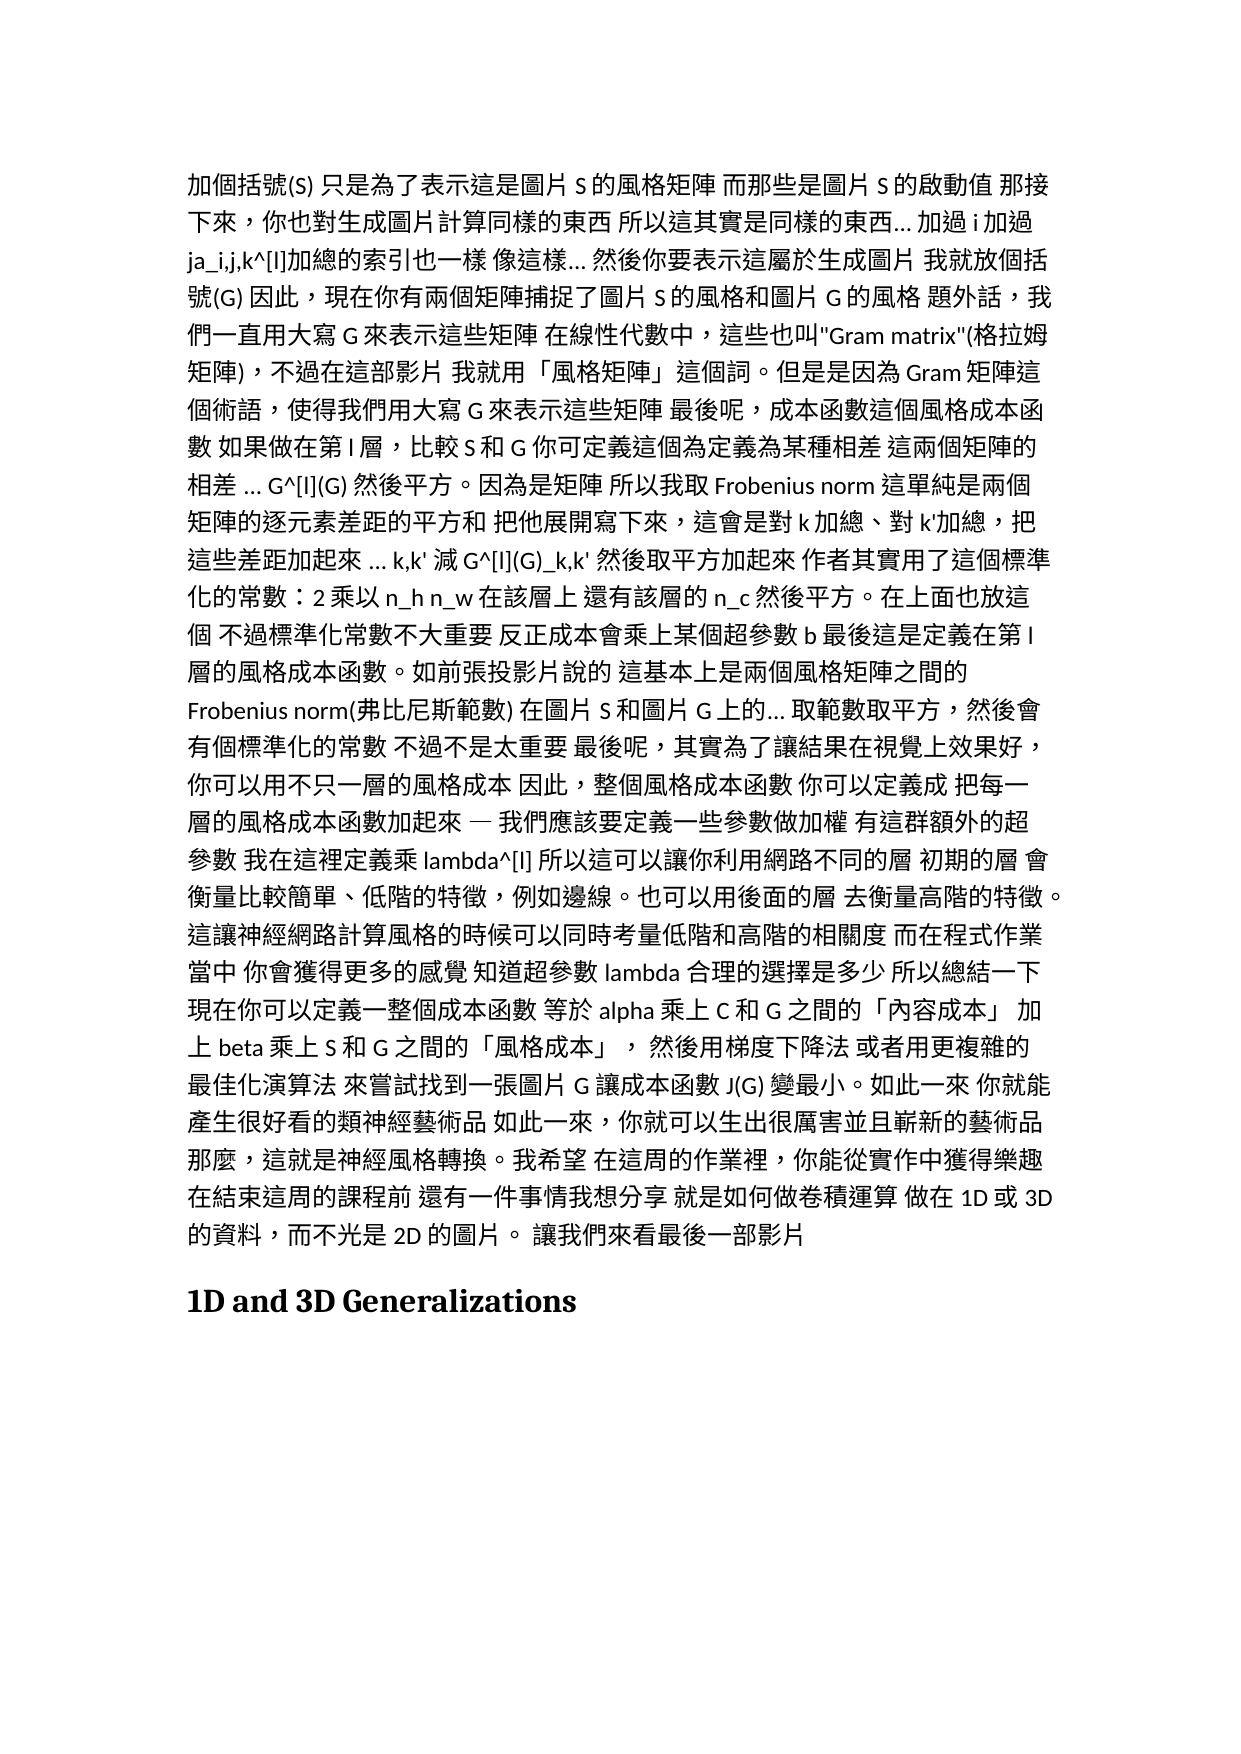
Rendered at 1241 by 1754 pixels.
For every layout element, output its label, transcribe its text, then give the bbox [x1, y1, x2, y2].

subtitle 1D and 3D Generalizations [187, 1264, 1053, 1339]
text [187, 164, 1053, 1252]
